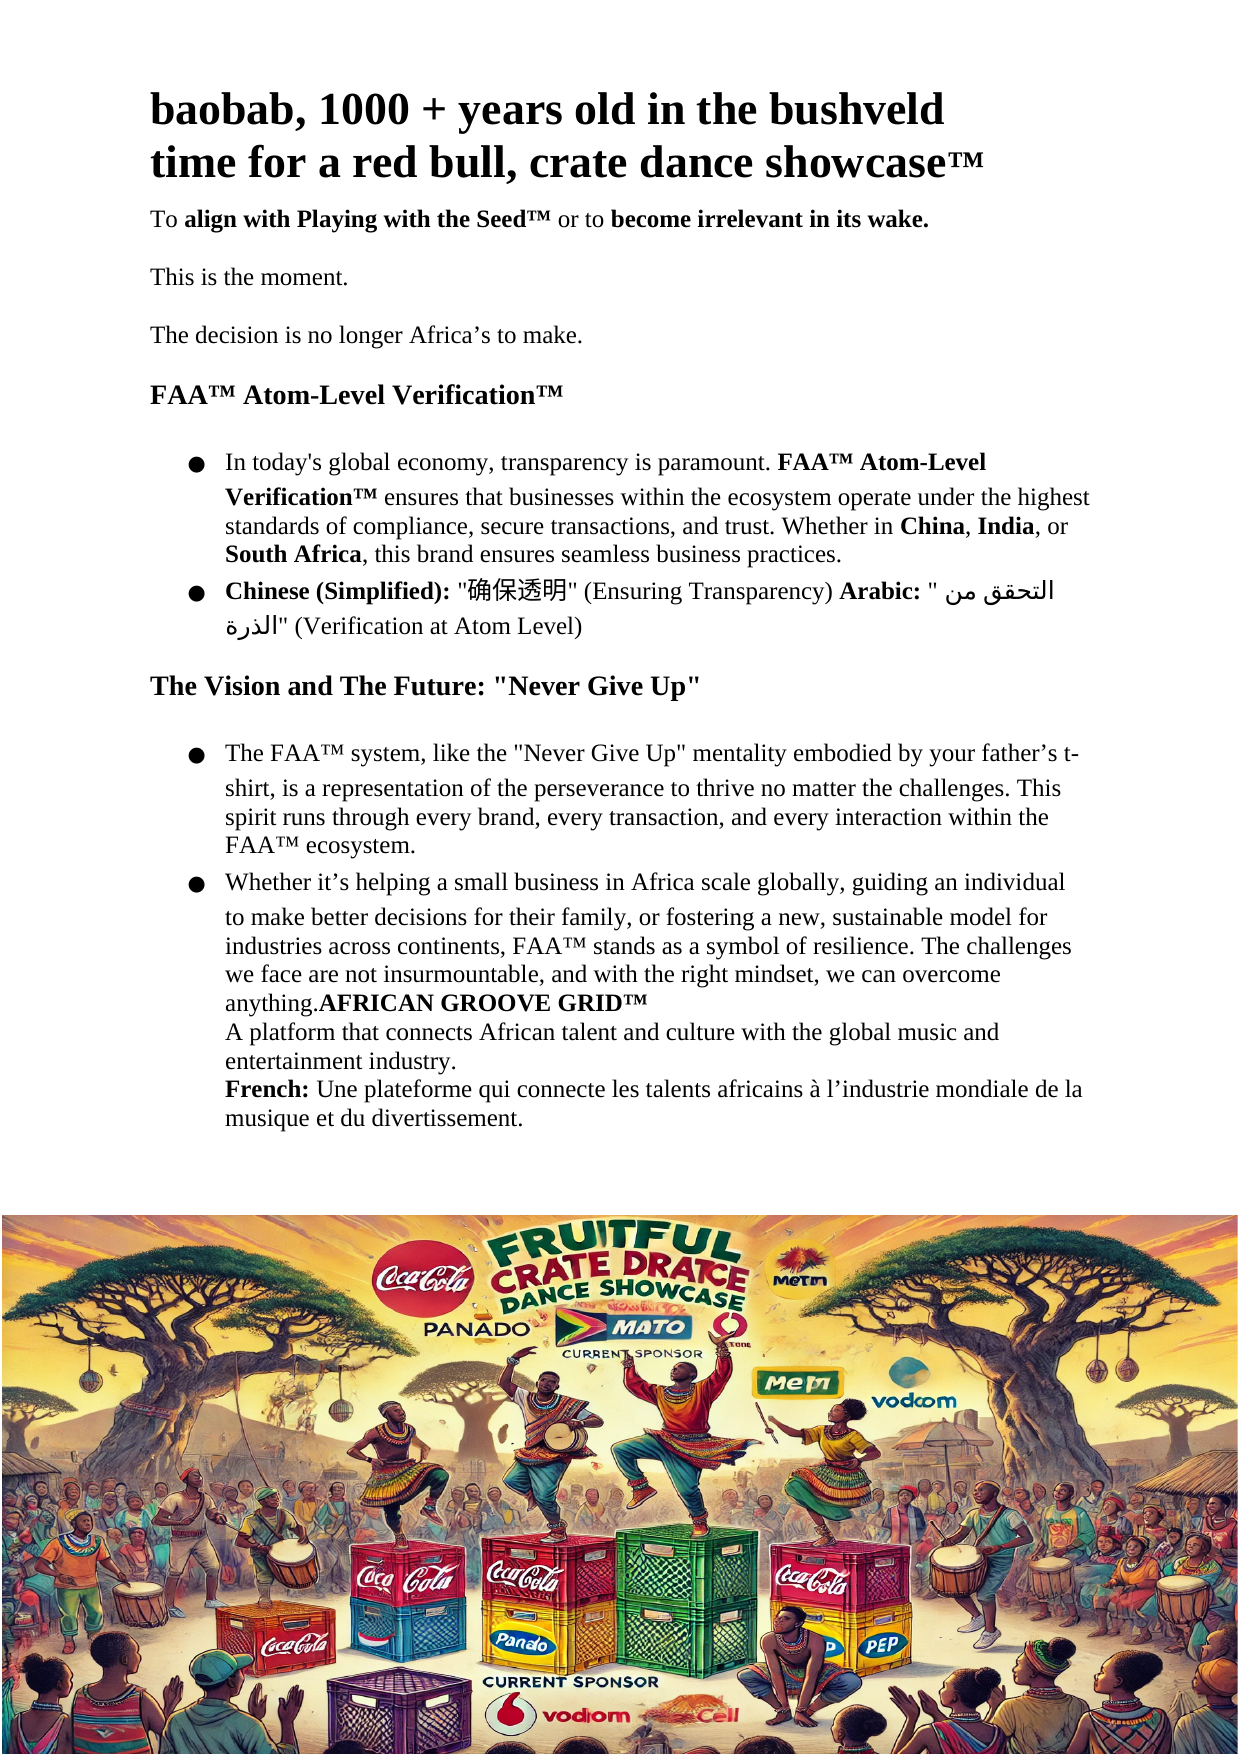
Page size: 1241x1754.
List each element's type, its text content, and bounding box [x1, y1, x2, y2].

text To align with Playing with the Seed™ or to become irrelevant in its wake. [150, 204, 1090, 233]
text This is the moment. [150, 262, 1090, 291]
list The FAA™ system, like the "Never Give Up" mentality embodied by your father’s t-shirt, is a representation of the perseverance to thrive no matter the challenges. This spirit runs through every brand, every transaction, and every interaction within the FAA™ ecosystem. [187, 730, 1090, 859]
list In today's global economy, transparency is paramount. FAA™ Atom-Level Verification™ ensures that businesses within the ecosystem operate under the highest standards of compliance, secure transactions, and trust. Whether in China, India, or South Africa, this brand ensures seamless business practices. [187, 439, 1090, 568]
list Chinese (Simplified): "确保透明" (Ensuring Transparency) Arabic: "التحقق من الذرة" (Verification at Atom Level) [187, 568, 1090, 640]
list Whether it’s helping a small business in Africa scale globally, guiding an individual to make better decisions for their family, or fostering a new, sustainable model for industries across continents, FAA™ stands as a symbol of resilience. The challenges we face are not insurmountable, and with the right mindset, we can overcome anything.AFRICAN GROOVE GRID™ A platform that connects African talent and culture with the global music and entertainment industry. French: Une plateforme qui connecte les talents africains à l’industrie mondiale de la musique et du divertissement. [187, 859, 1090, 1132]
picture [2, 1215, 1238, 1754]
text The decision is no longer Africa’s to make. [150, 320, 1090, 348]
text The Vision and The Future: "Never Give Up" [150, 669, 1090, 701]
text FAA™ Atom-Level Verification™ [150, 378, 1090, 410]
